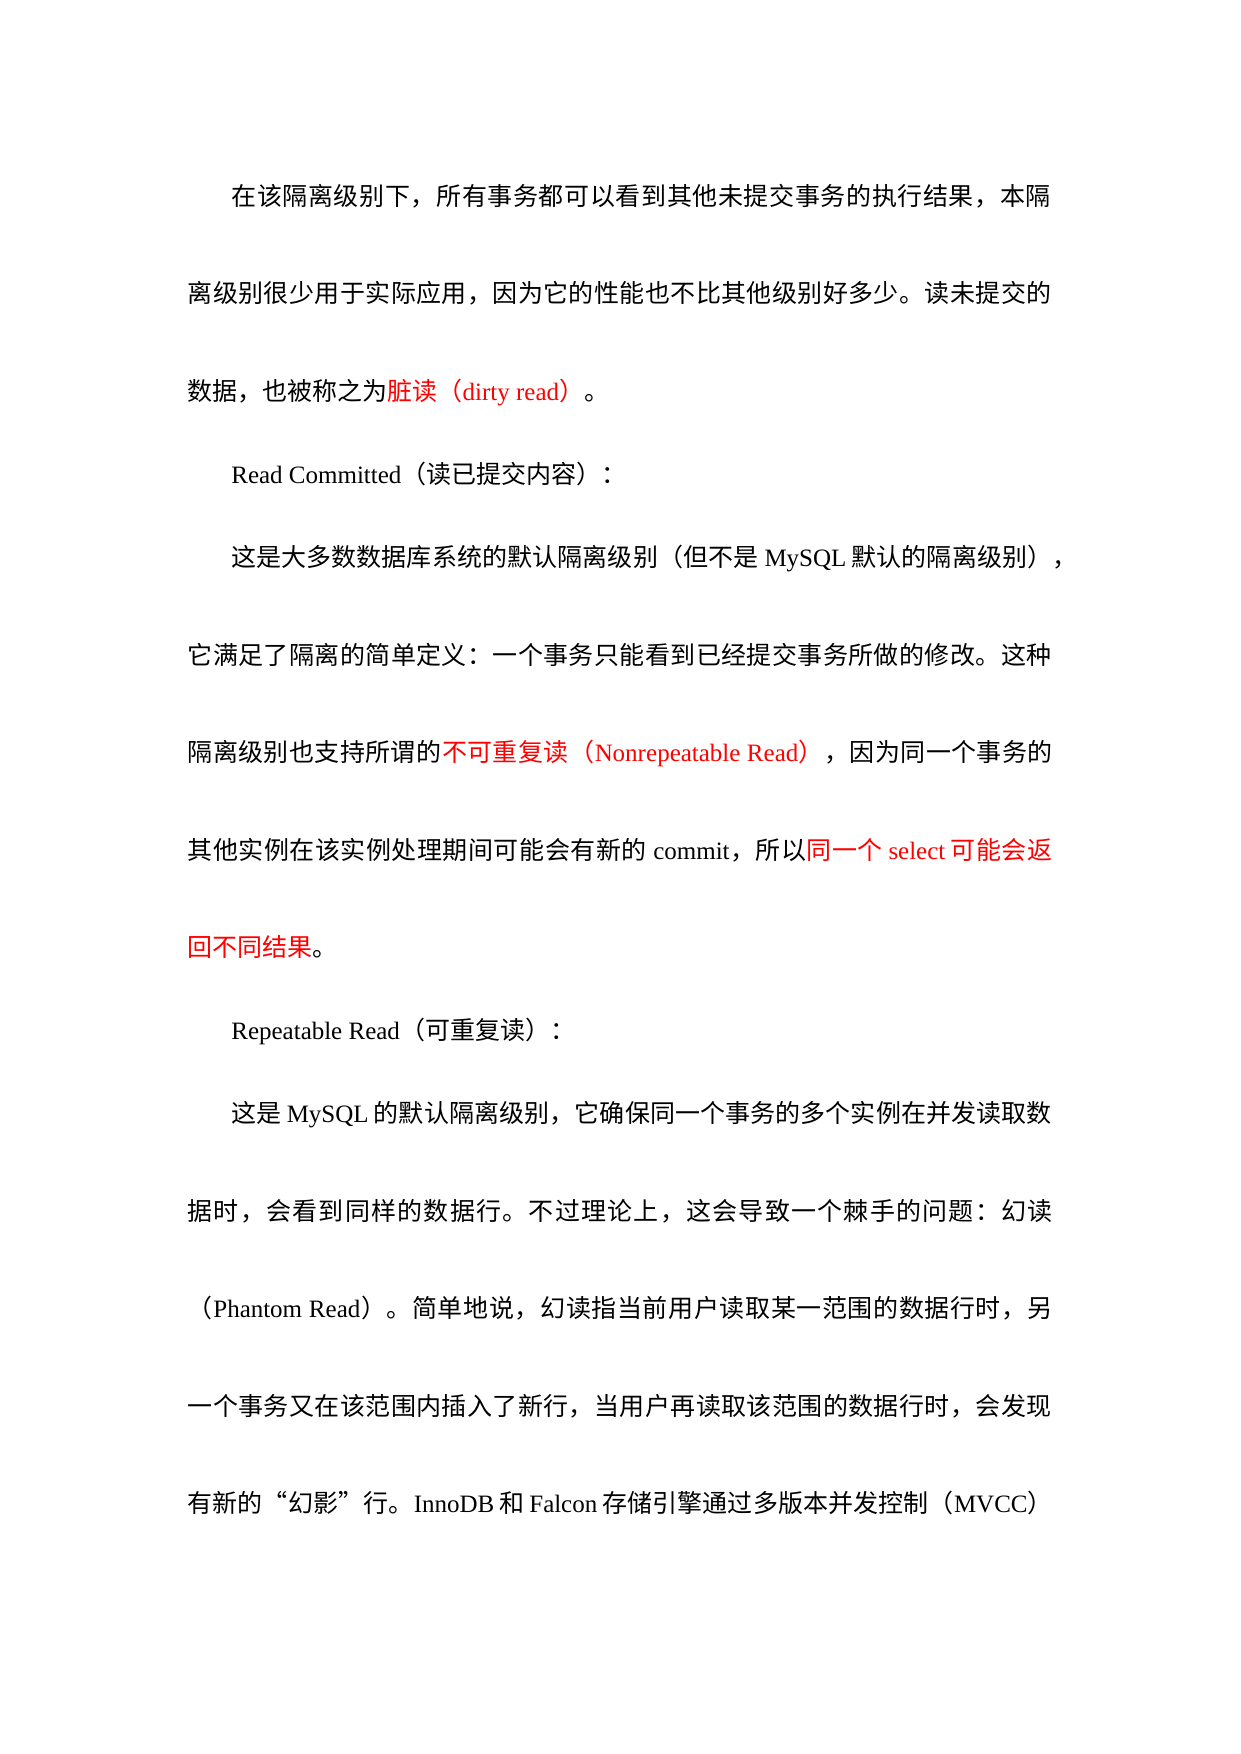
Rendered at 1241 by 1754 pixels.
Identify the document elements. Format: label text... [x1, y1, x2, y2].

text 在该隔离级别下，所有事务都可以看到其他未提交事务的执行结果，本隔离级别很少用于实际应用，因为它的性能也不比其他级别好多少。读未提交的数据，也被称之为脏读（dirty read）。 [187, 162, 1053, 422]
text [187, 1079, 1053, 1534]
text 这是大多数数据库系统的默认隔离级别（但不是MySQL默认的隔离级别），它满足了隔离的简单定义：一个事务只能看到已经提交事务所做的修改。这种隔离级别也支持所谓的不可重复读（Nonrepeatable Read），因为同一个事务的其他实例在该实例处理期间可能会有新的commit，所以同一个select可能会返回不同结果。 [187, 523, 1053, 978]
text Read Committed（读已提交内容）： [187, 440, 1053, 505]
text Repeatable Read（可重复读）： [187, 996, 1053, 1061]
